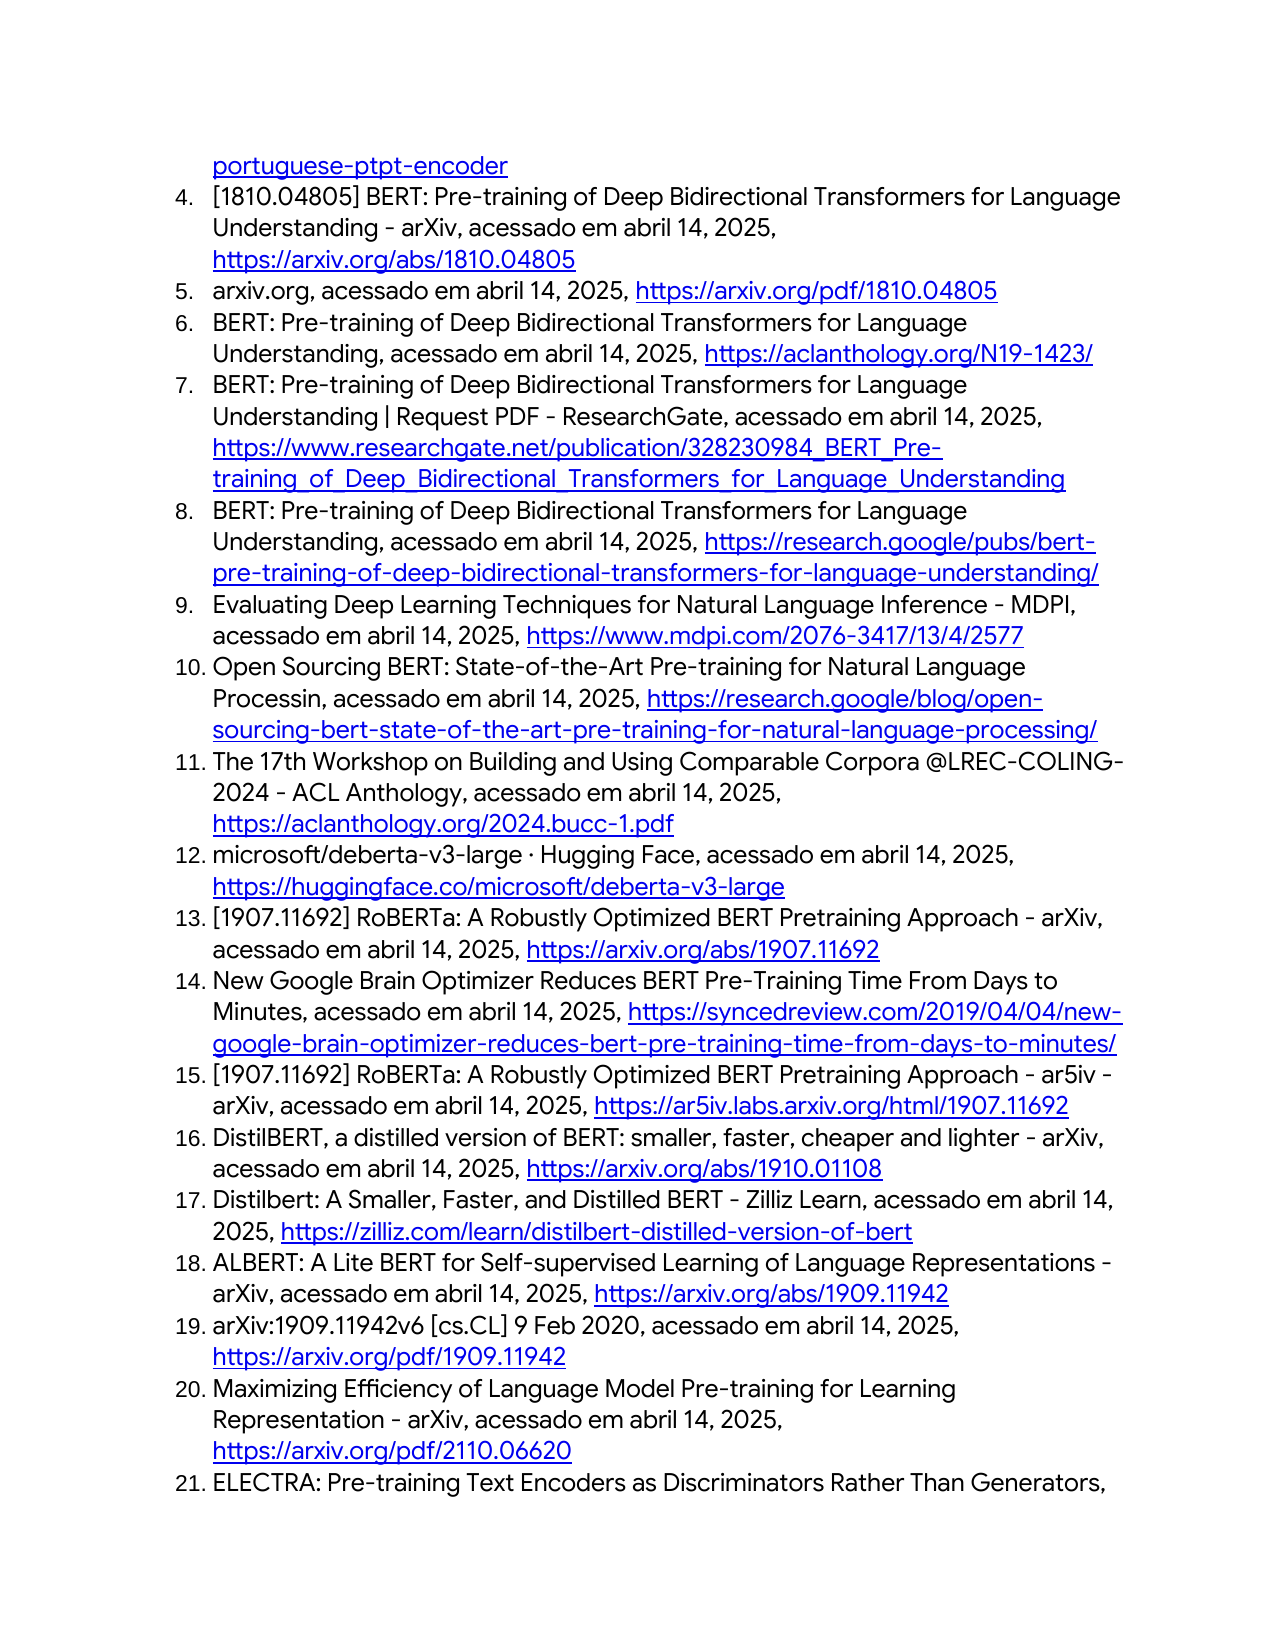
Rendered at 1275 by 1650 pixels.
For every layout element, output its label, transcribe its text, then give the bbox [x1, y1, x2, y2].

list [175, 150, 1125, 181]
list Evaluating Deep Learning Techniques for Natural Language Inference - MDPI, acessado em abril 14, 2025, https://www.mdpi.com/2076-3417/13/4/2577 [175, 589, 1125, 652]
list Maximizing Efficiency of Language Model Pre-training for Learning Representation - arXiv, acessado em abril 14, 2025, https://arxiv.org/pdf/2110.06620 [175, 1373, 1125, 1467]
list BERT: Pre-training of Deep Bidirectional Transformers for Language Understanding, acessado em abril 14, 2025, https://aclanthology.org/N19-1423/ [175, 307, 1125, 369]
list DistilBERT, a distilled version of BERT: smaller, faster, cheaper and lighter - arXiv, acessado em abril 14, 2025, https://arxiv.org/abs/1910.01108 [175, 1122, 1125, 1185]
list [1907.11692] RoBERTa: A Robustly Optimized BERT Pretraining Approach - ar5iv - arXiv, acessado em abril 14, 2025, https://ar5iv.labs.arxiv.org/html/1907.11692 [175, 1059, 1125, 1122]
list arxiv.org, acessado em abril 14, 2025, https://arxiv.org/pdf/1810.04805 [175, 275, 1125, 307]
list Distilbert: A Smaller, Faster, and Distilled BERT - Zilliz Learn, acessado em abril 14, 2025, https://zilliz.com/learn/distilbert-distilled-version-of-bert [175, 1185, 1125, 1247]
list arXiv:1909.11942v6 [cs.CL] 9 Feb 2020, acessado em abril 14, 2025, https://arxiv.org/pdf/1909.11942 [175, 1310, 1125, 1373]
list The 17th Workshop on Building and Using Comparable Corpora @LREC-COLING-2024 - ACL Anthology, acessado em abril 14, 2025, https://aclanthology.org/2024.bucc-1.pdf [175, 746, 1125, 840]
list [1810.04805] BERT: Pre-training of Deep Bidirectional Transformers for Language Understanding - arXiv, acessado em abril 14, 2025, https://arxiv.org/abs/1810.04805 [175, 181, 1125, 275]
list ALBERT: A Lite BERT for Self-supervised Learning of Language Representations - arXiv, acessado em abril 14, 2025, https://arxiv.org/abs/1909.11942 [175, 1247, 1125, 1310]
list New Google Brain Optimizer Reduces BERT Pre-Training Time From Days to Minutes, acessado em abril 14, 2025, https://syncedreview.com/2019/04/04/new-google-brain-optimizer-reduces-bert-pre-training-time-from-days-to-minutes/ [175, 965, 1125, 1059]
list microsoft/deberta-v3-large · Hugging Face, acessado em abril 14, 2025, https://huggingface.co/microsoft/deberta-v3-large [175, 840, 1125, 902]
list Open Sourcing BERT: State-of-the-Art Pre-training for Natural Language Processin, acessado em abril 14, 2025, https://research.google/blog/open-sourcing-bert-state-of-the-art-pre-training-for-natural-language-processing/ [175, 652, 1125, 746]
list BERT: Pre-training of Deep Bidirectional Transformers for Language Understanding | Request PDF - ResearchGate, acessado em abril 14, 2025, https://www.researchgate.net/publication/328230984_BERT_Pre-training_of_Deep_Bidirectional_Transformers_for_Language_Understanding [175, 369, 1125, 495]
list BERT: Pre-training of Deep Bidirectional Transformers for Language Understanding, acessado em abril 14, 2025, https://research.google/pubs/bert-pre-training-of-deep-bidirectional-transformers-for-language-understanding/ [175, 495, 1125, 589]
list [1907.11692] RoBERTa: A Robustly Optimized BERT Pretraining Approach - arXiv, acessado em abril 14, 2025, https://arxiv.org/abs/1907.11692 [175, 902, 1125, 965]
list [175, 1467, 1125, 1498]
